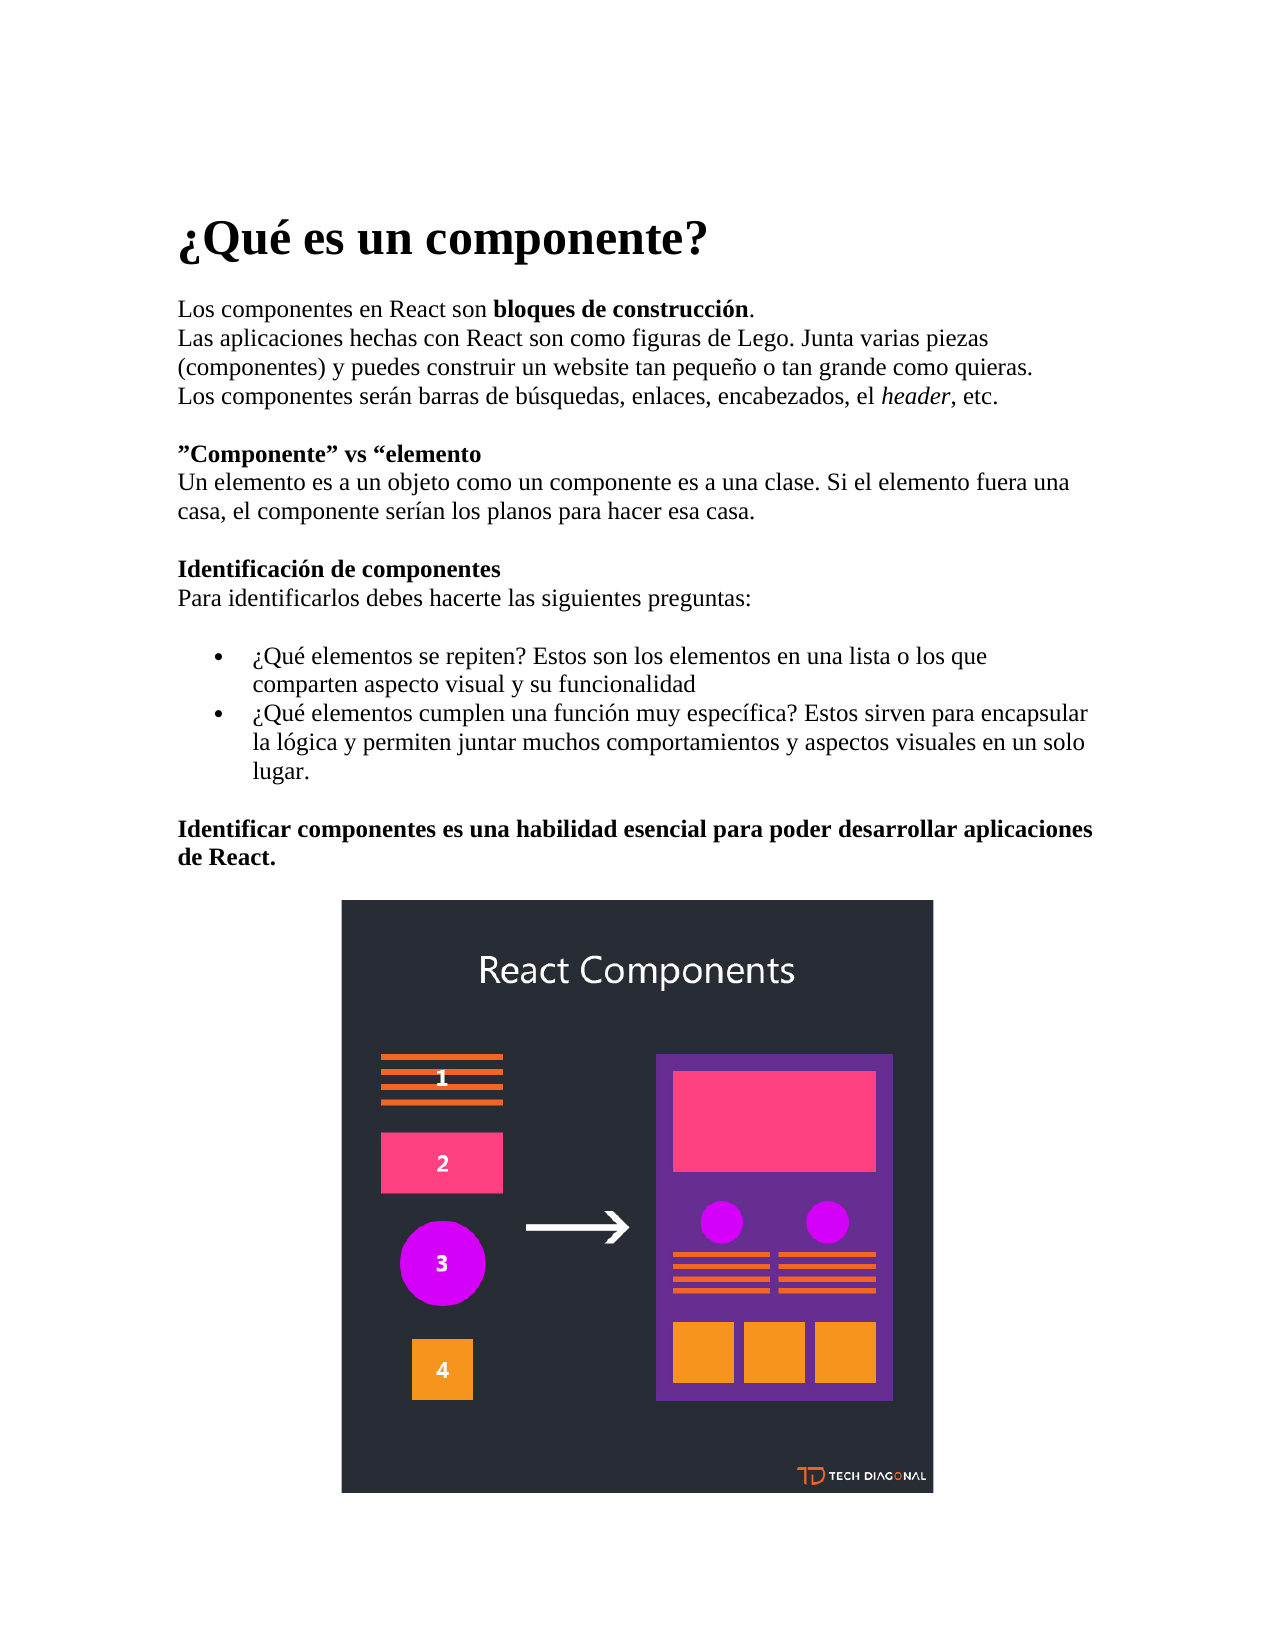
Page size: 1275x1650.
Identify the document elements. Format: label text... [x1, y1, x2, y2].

text ¿Qué es un componente? [177, 208, 1098, 265]
list ¿Qué elementos cumplen una función muy específica? Estos sirven para encapsular la lógica y permiten juntar muchos comportamientos y aspectos visuales en un solo lugar. [215, 698, 1098, 784]
text Identificación de componentes Para identificarlos debes hacerte las siguientes preguntas: [177, 554, 1098, 612]
text ”Componente” vs “elemento Un elemento es a un objeto como un componente es a una clase. Si el elemento fuera una casa, el componente serían los planos para hacer esa casa. [177, 439, 1098, 525]
text Los componentes en React son bloques de construcción. Las aplicaciones hechas con React son como figuras de Lego. Junta varias piezas (componentes) y puedes construir un website tan pequeño o tan grande como quieras. Los componentes serán barras de búsquedas, enlaces, encabezados, el header, etc. [177, 294, 1098, 409]
text Identificar componentes es una habilidad esencial para poder desarrollar aplicaciones de React. [177, 814, 1098, 871]
picture [341, 900, 934, 1493]
list ¿Qué elementos se repiten? Estos son los elementos en una lista o los que comparten aspecto visual y su funcionalidad [215, 641, 1098, 698]
